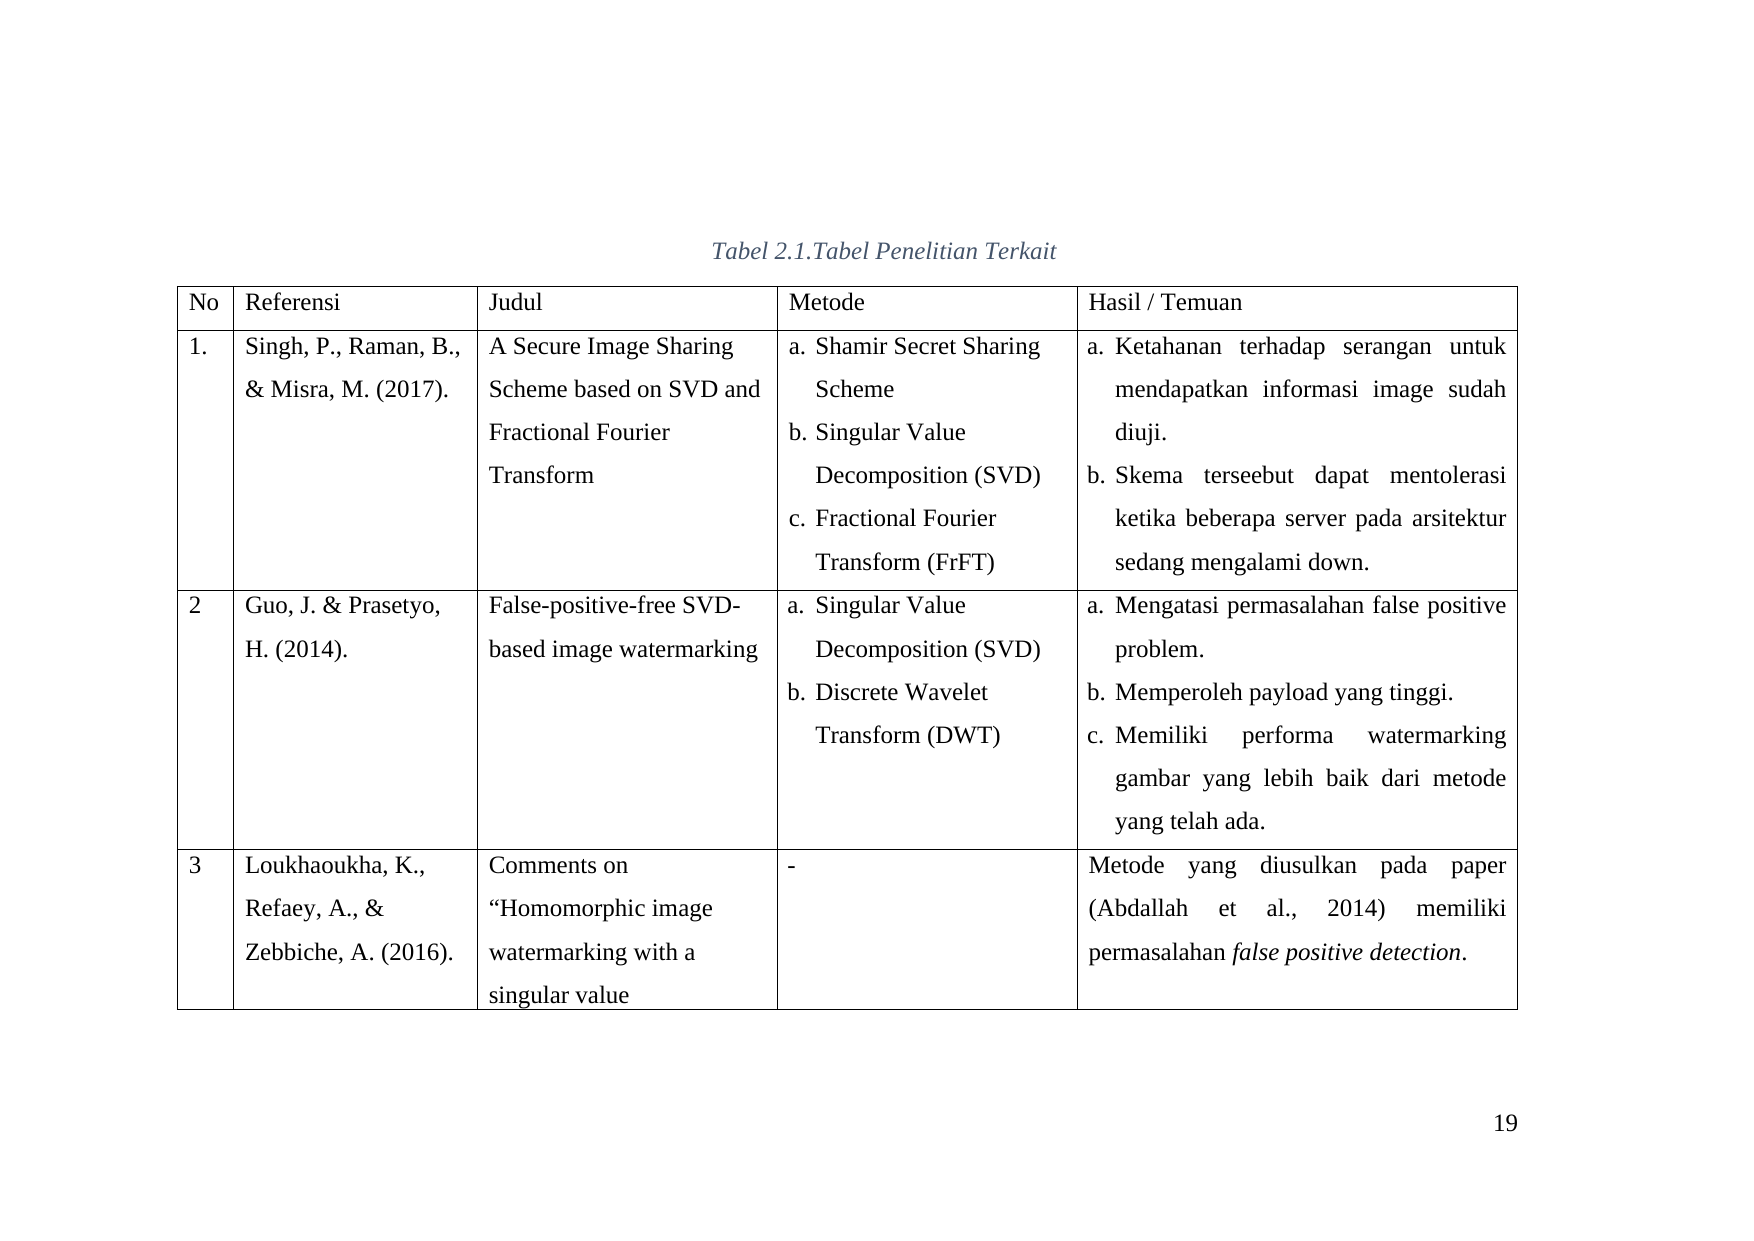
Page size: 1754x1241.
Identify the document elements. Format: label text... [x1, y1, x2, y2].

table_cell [234, 850, 477, 1008]
table_cell False-positive-free SVD-based image watermarking [478, 591, 777, 849]
table_header Metode [778, 287, 1077, 330]
table_header No [178, 287, 233, 330]
table_header Judul [478, 287, 777, 330]
text Tabel 2.1.Tabel Penelitian Terkait [252, 236, 1518, 265]
table_cell Ketahanan terhadap serangan untuk mendapatkan informasi image sudah diuji. Skema terseebut dapat mentolerasi ketika beberapa server pada arsitektur sedang mengalami down. [1078, 331, 1517, 589]
table_cell Shamir Secret Sharing Scheme Singular Value Decomposition (SVD) Fractional Fourier Transform (FrFT) [778, 331, 1077, 589]
table_cell A Secure Image Sharing Scheme based on SVD and Fractional Fourier Transform [478, 331, 777, 589]
table_cell 3 [178, 850, 233, 1008]
table_cell Singh, P., Raman, B., & Misra, M. (2017). [234, 331, 477, 589]
table_cell Singular Value Decomposition (SVD) Discrete Wavelet Transform (DWT) [778, 591, 1077, 849]
table_cell 2 [178, 591, 233, 849]
table_header Hasil / Temuan [1078, 287, 1517, 330]
table_cell Guo, J. & Prasetyo, H. (2014). [234, 591, 477, 849]
table_header Referensi [234, 287, 477, 330]
table_cell 1. [178, 331, 233, 589]
table_cell Mengatasi permasalahan false positive problem. Memperoleh payload yang tinggi. Memiliki performa watermarking gambar yang lebih baik dari metode yang telah ada. [1078, 591, 1517, 849]
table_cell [1078, 850, 1517, 1008]
table_cell - [778, 850, 1077, 1008]
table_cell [478, 850, 777, 1008]
